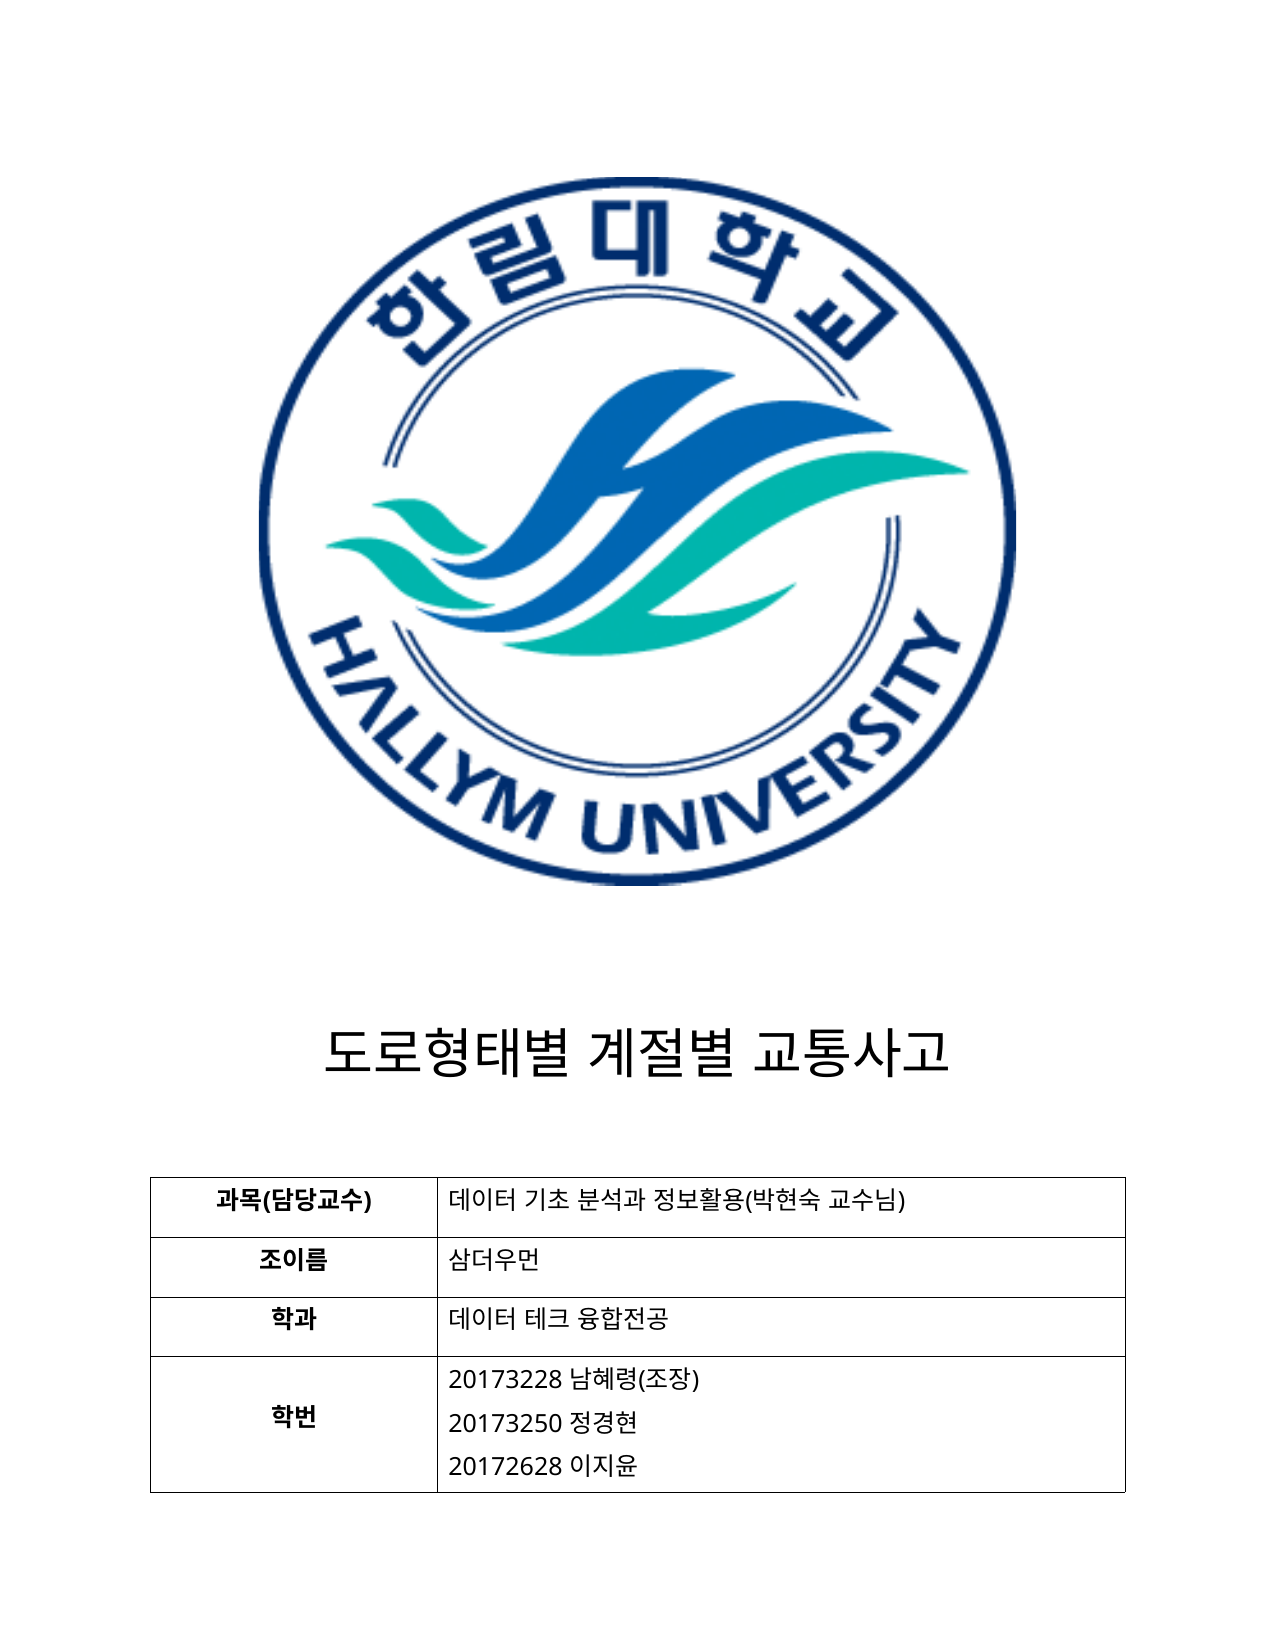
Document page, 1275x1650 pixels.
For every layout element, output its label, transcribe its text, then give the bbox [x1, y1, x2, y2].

table_cell 학번 [151, 1357, 437, 1491]
table_cell 20173228 남혜령(조장) 20173250 정경현 20172628 이지윤 [438, 1357, 1125, 1491]
table_cell 데이터 테크 융합전공 [438, 1298, 1125, 1356]
table_header 과목(담당교수) [151, 1178, 437, 1237]
table_header 데이터 기초 분석과 정보활용(박현숙 교수님) [438, 1178, 1125, 1237]
picture [258, 177, 1017, 886]
text 도로형태별 계절별 교통사고 [150, 1011, 1125, 1089]
table_cell 조이름 [151, 1238, 437, 1296]
table_cell 삼더우먼 [438, 1238, 1125, 1296]
table_cell 학과 [151, 1298, 437, 1356]
